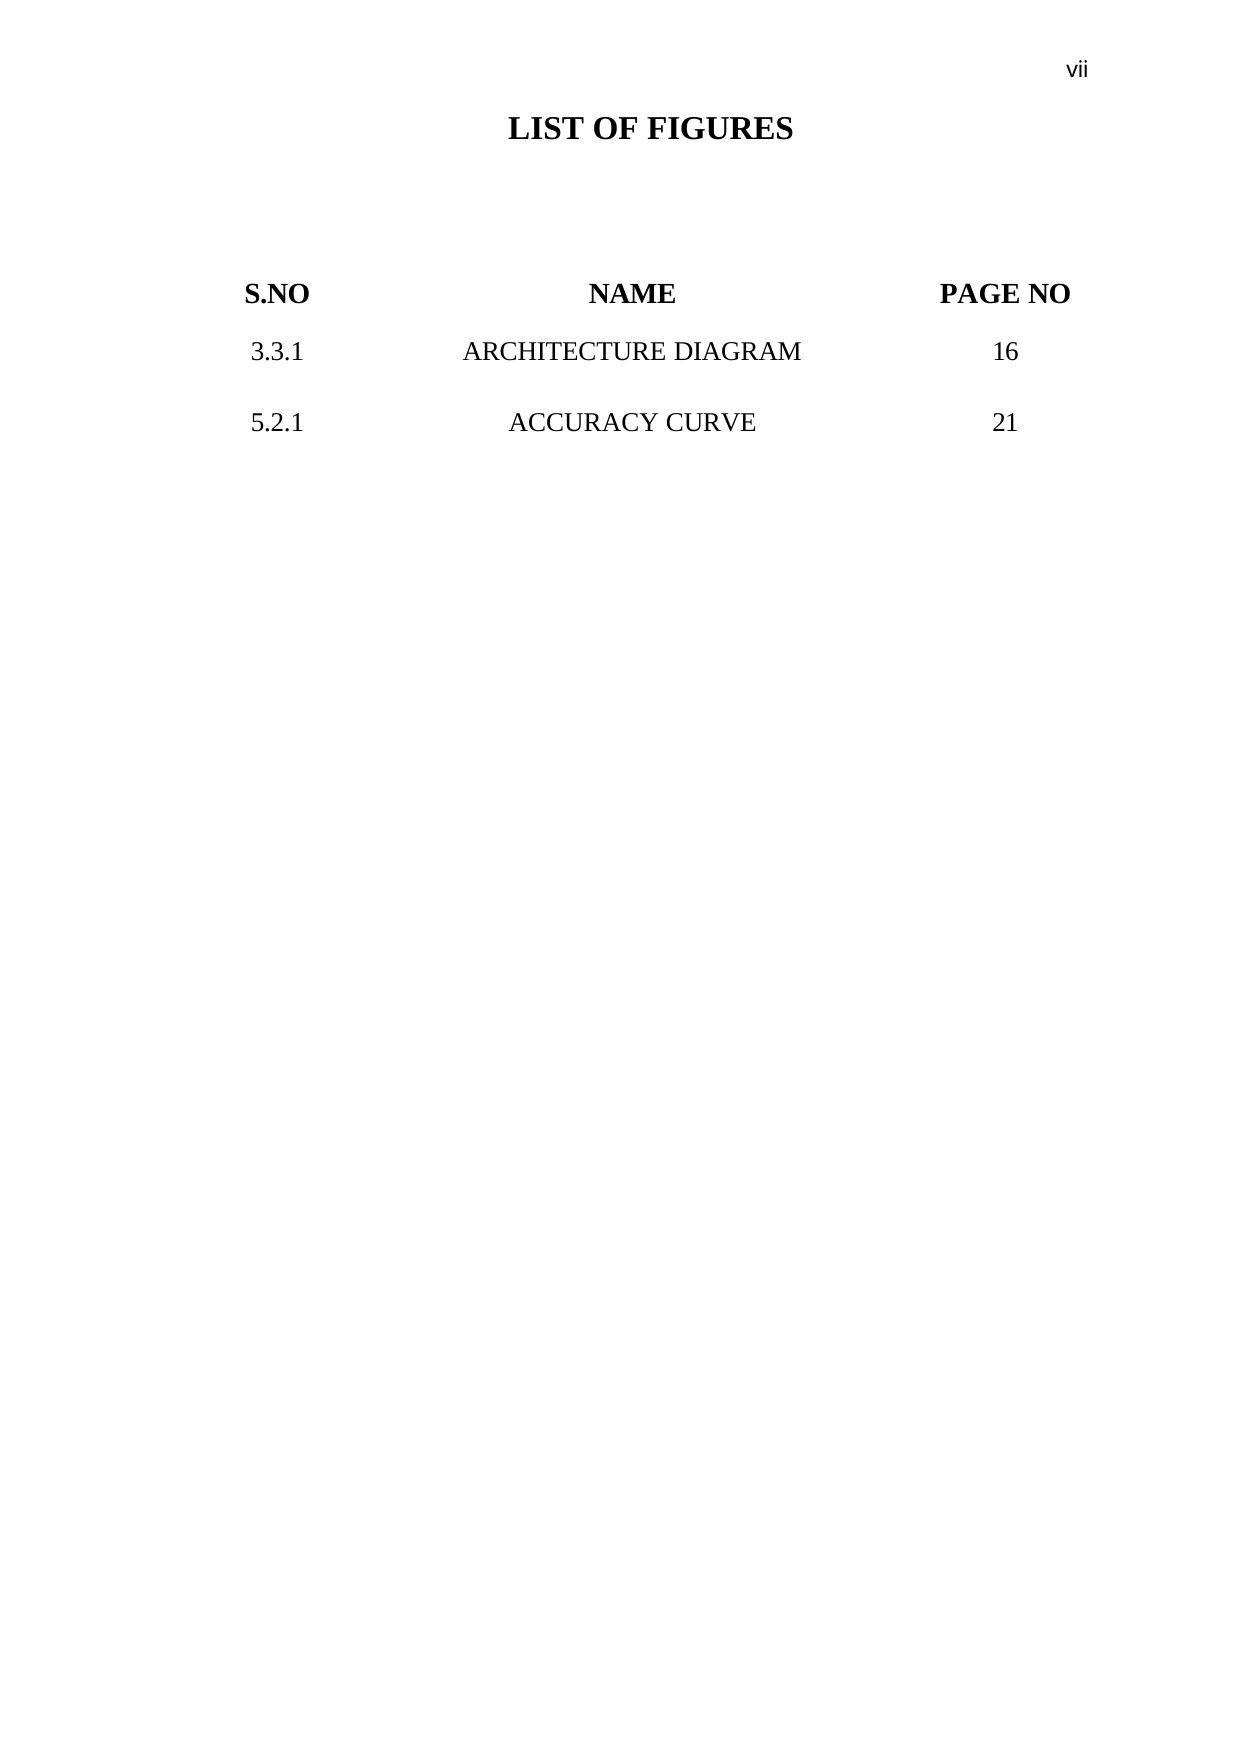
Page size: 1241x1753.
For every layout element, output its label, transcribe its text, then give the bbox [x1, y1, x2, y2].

text LIST OF FIGURES [238, 108, 1064, 147]
table_header PAGE NO [871, 278, 1077, 323]
table_cell ARCHITECTURE DIAGRAM [386, 323, 871, 388]
table_cell 5.2.1 [239, 388, 386, 439]
table_cell 3.3.1 [239, 323, 386, 388]
table_header S.NO [239, 278, 386, 323]
table_cell ACCURACY CURVE [386, 388, 871, 439]
table_cell 21 [871, 388, 1077, 439]
table_header NAME [386, 278, 871, 323]
table_cell 16 [871, 323, 1077, 388]
